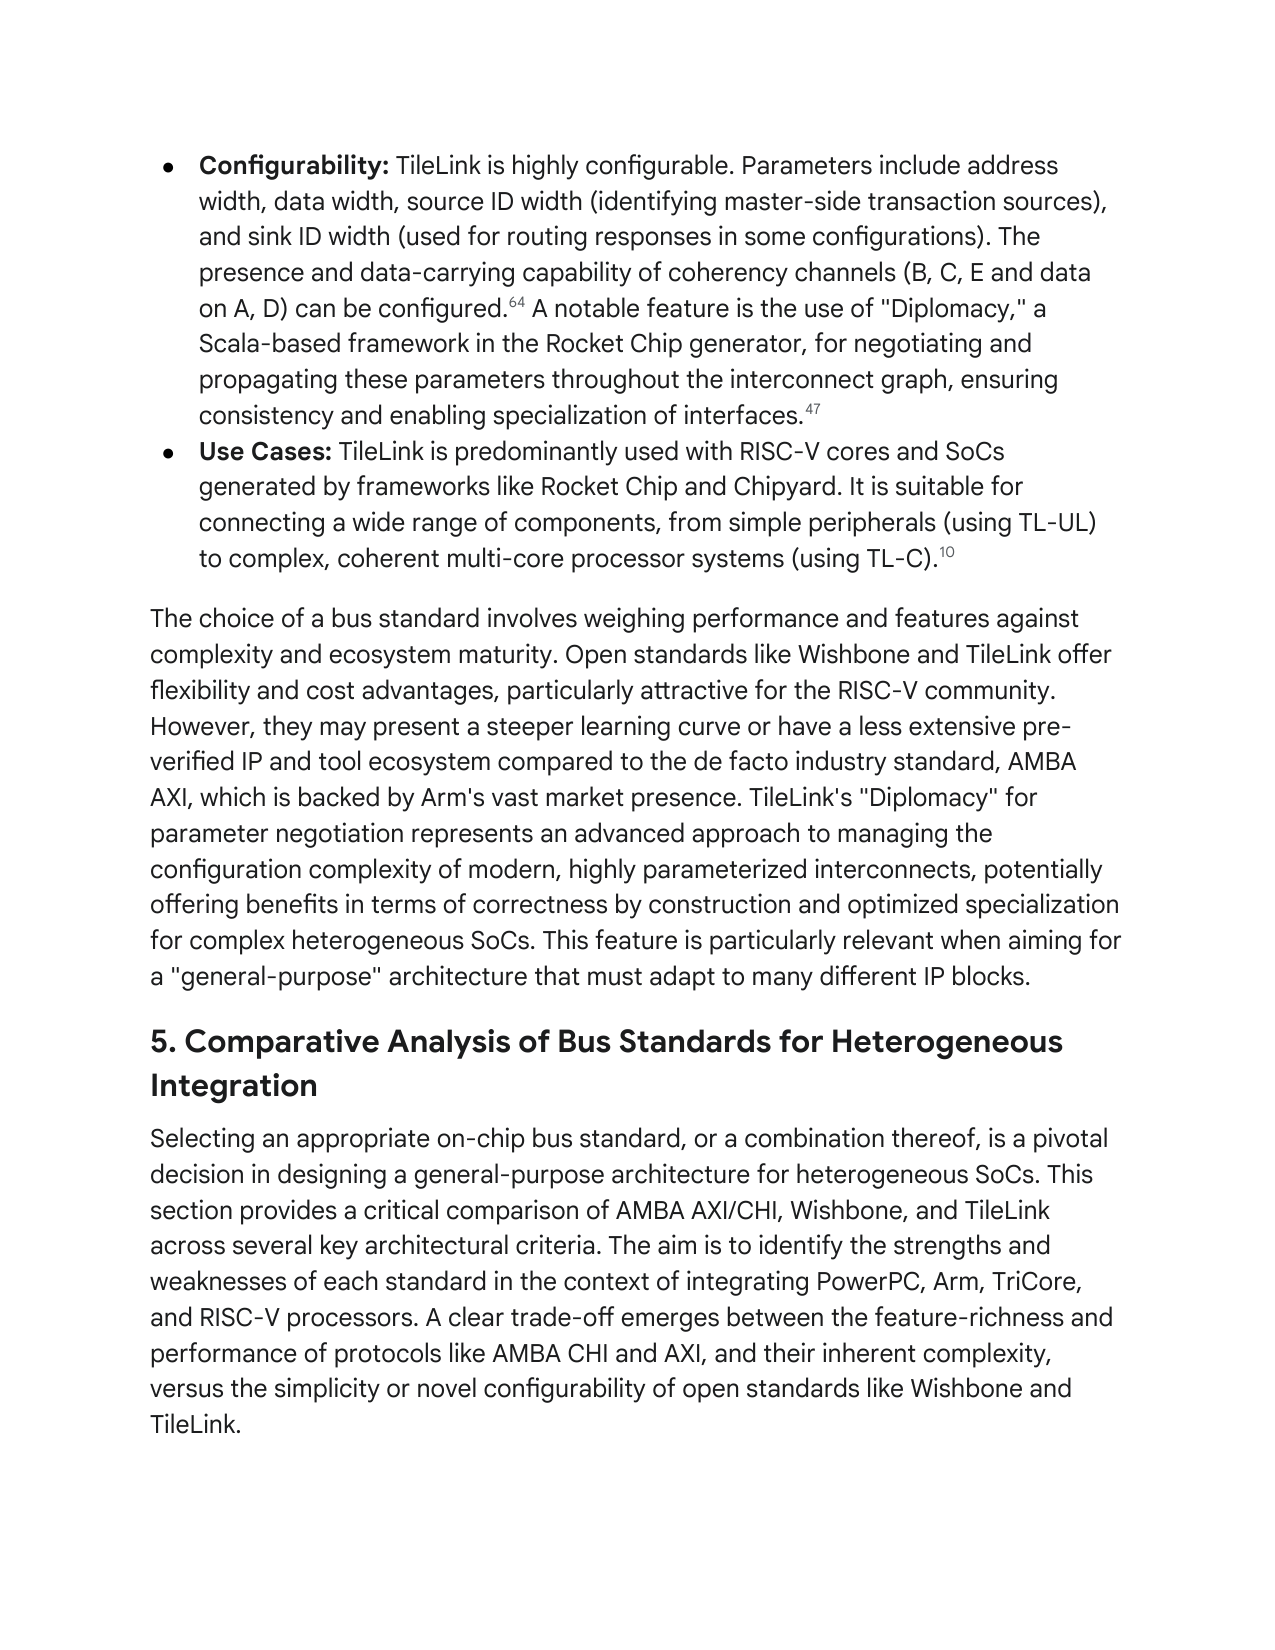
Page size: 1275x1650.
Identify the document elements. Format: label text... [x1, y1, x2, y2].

list Use Cases: TileLink is predominantly used with RISC-V cores and SoCs generated by frameworks like Rocket Chip and Chipyard. It is suitable for connecting a wide range of components, from simple peripherals (using TL-UL) to complex, coherent multi-core processor systems (using TL-C).10 [161, 436, 1125, 574]
subtitle 5. Comparative Analysis of Bus Standards for Heterogeneous Integration [150, 1022, 1125, 1106]
list Configurability: TileLink is highly configurable. Parameters include address width, data width, source ID width (identifying master-side transaction sources), and sink ID width (used for routing responses in some configurations). The presence and data-carrying capability of coherency channels (B, C, E and data on A, D) can be configured.64 A notable feature is the use of "Diplomacy," a Scala-based framework in the Rocket Chip generator, for negotiating and propagating these parameters throughout the interconnect graph, ensuring consistency and enabling specialization of interfaces.47 [161, 150, 1125, 431]
text The choice of a bus standard involves weighing performance and features against complexity and ecosystem maturity. Open standards like Wishbone and TileLink offer flexibility and cost advantages, particularly attractive for the RISC-V community. However, they may present a steeper learning curve or have a less extensive pre-verified IP and tool ecosystem compared to the de facto industry standard, AMBA AXI, which is backed by Arm's vast market presence. TileLink's "Diplomacy" for parameter negotiation represents an advanced approach to managing the configuration complexity of modern, highly parameterized interconnects, potentially offering benefits in terms of correctness by construction and optimized specialization for complex heterogeneous SoCs. This feature is particularly relevant when aiming for a "general-purpose" architecture that must adapt to many different IP blocks. [150, 604, 1125, 992]
text Selecting an appropriate on-chip bus standard, or a combination thereof, is a pivotal decision in designing a general-purpose architecture for heterogeneous SoCs. This section provides a critical comparison of AMBA AXI/CHI, Wishbone, and TileLink across several key architectural criteria. The aim is to identify the strengths and weaknesses of each standard in the context of integrating PowerPC, Arm, TriCore, and RISC-V processors. A clear trade-off emerges between the feature-richness and performance of protocols like AMBA CHI and AXI, and their inherent complexity, versus the simplicity or novel configurability of open standards like Wishbone and TileLink. [150, 1123, 1125, 1441]
